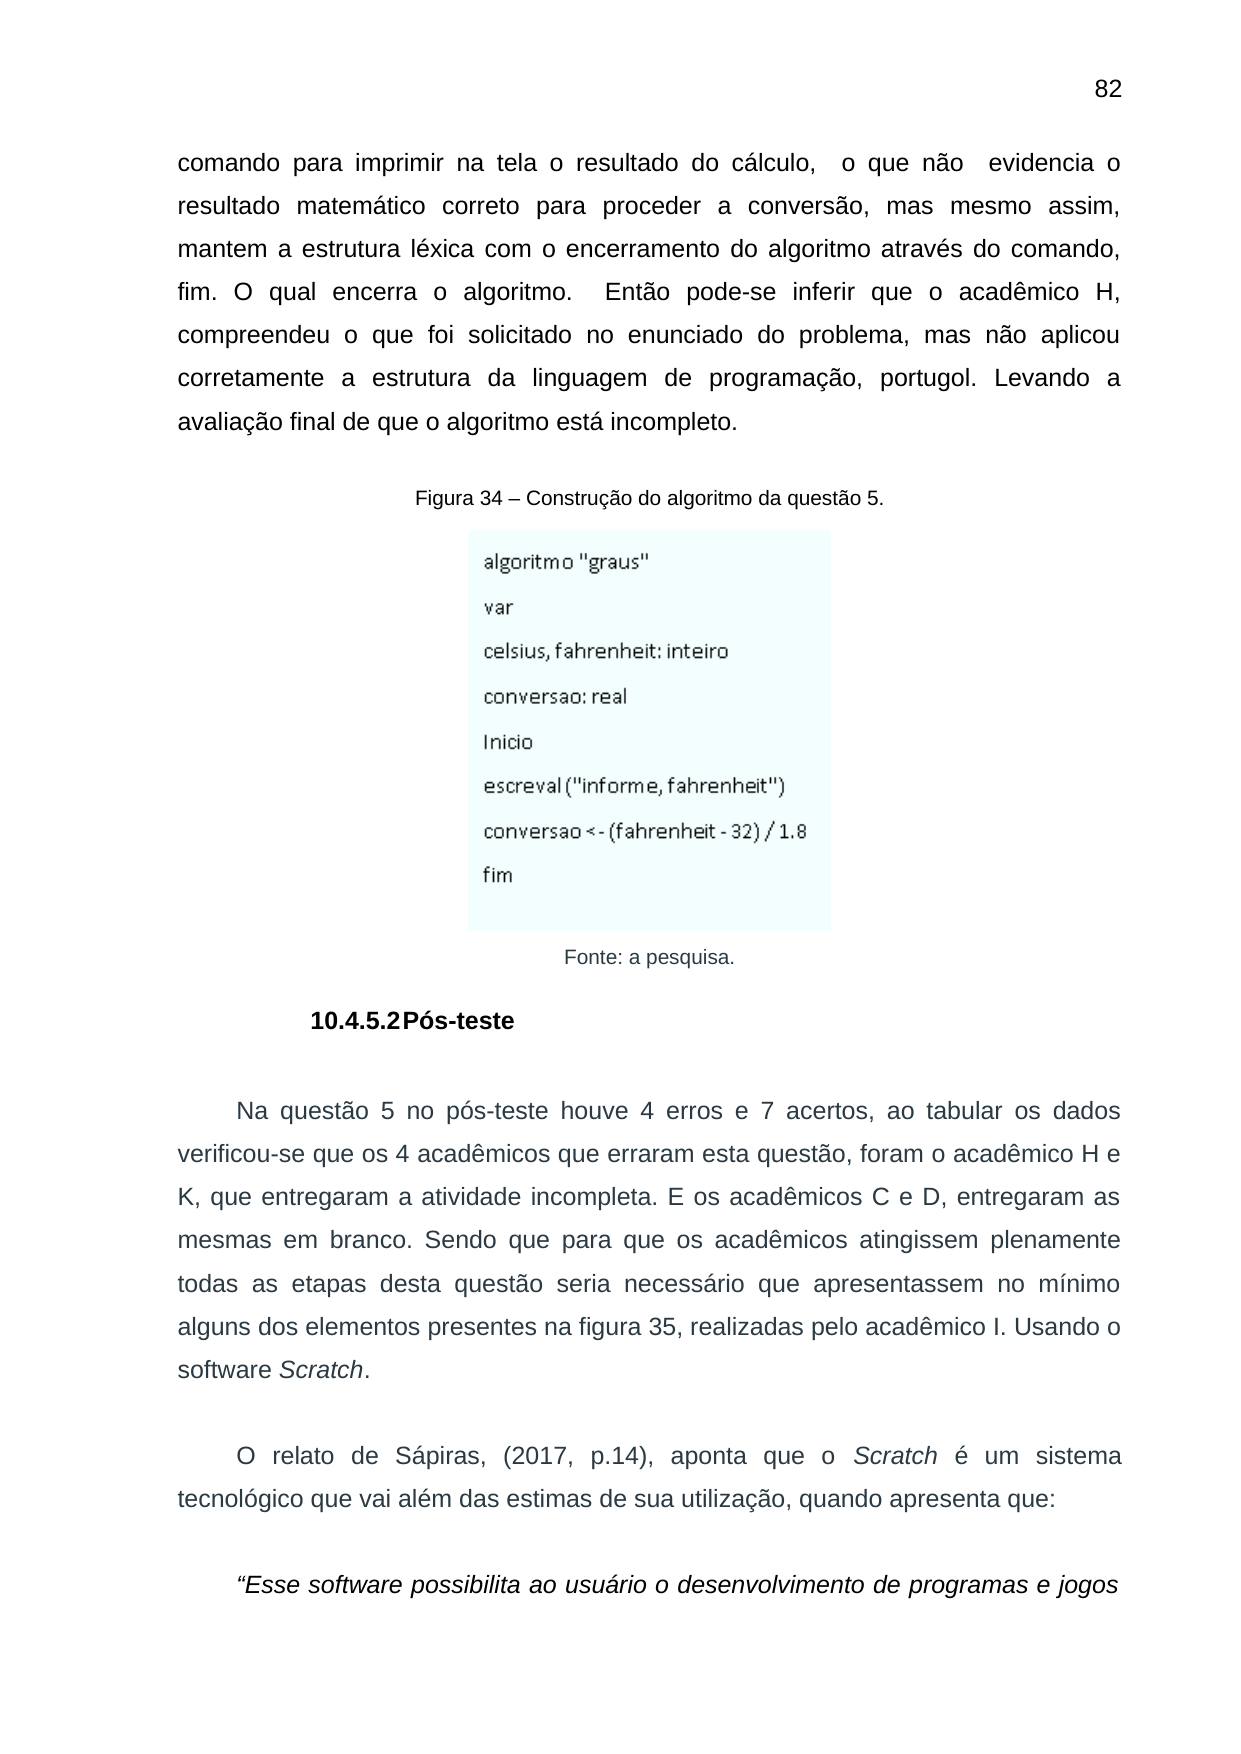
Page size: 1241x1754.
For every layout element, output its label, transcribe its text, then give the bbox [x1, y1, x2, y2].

picture [468, 530, 831, 931]
text Fonte: a pesquisa. [177, 945, 1122, 969]
text Figura 34 – Construção do algoritmo da questão 5. [177, 486, 1122, 509]
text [177, 1571, 1122, 1599]
text O relato de Sápiras, (2017, p.14), aponta que o Scratch é um sistema tecnológico que vai além das estimas de sua utilização, quando apresenta que: [177, 1441, 1122, 1513]
subtitle Pós-teste [251, 1006, 1122, 1034]
text Na questão 5 no pós-teste houve 4 erros e 7 acertos, ao tabular os dados verificou-se que os 4 acadêmicos que erraram esta questão, foram o acadêmico H e K, que entregaram a atividade incompleta. E os acadêmicos C e D, entregaram as mesmas em branco. Sendo que para que os acadêmicos atingissem plenamente todas as etapas desta questão seria necessário que apresentassem no mínimo alguns dos elementos presentes na figura 35, realizadas pelo acadêmico I. Usando o software Scratch. [177, 1096, 1122, 1384]
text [177, 148, 1122, 435]
